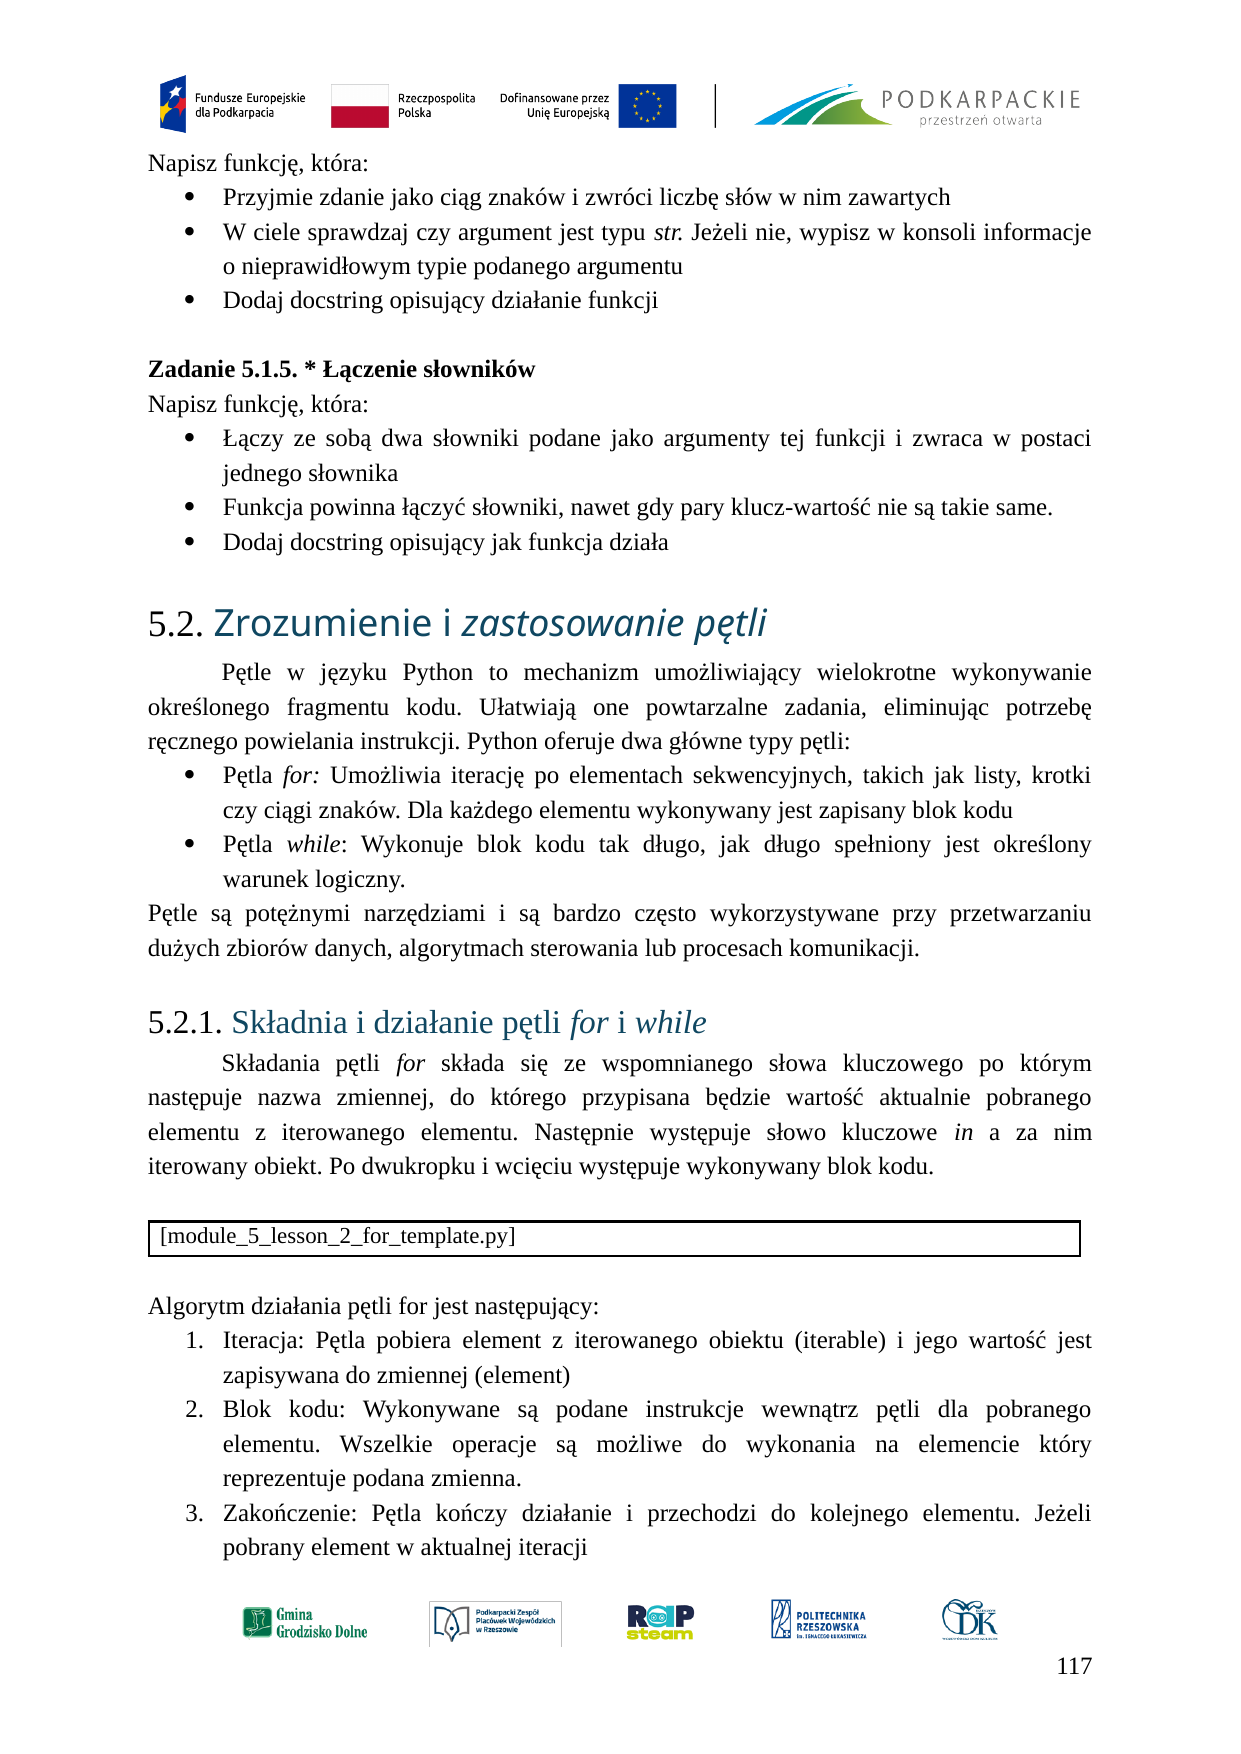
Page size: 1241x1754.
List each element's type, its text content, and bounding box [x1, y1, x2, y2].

list Łączy ze sobą dwa słowniki podane jako argumenty tej funkcji i zwraca w postaci jednego słownika [185, 423, 1092, 487]
list Zakończenie: Pętla kończy działanie i przechodzi do kolejnego elementu. Jeżeli pobrany element w aktualnej iteracji [185, 1498, 1092, 1561]
text Algorytm działania pętli for jest następujący: [148, 1291, 1092, 1320]
text Napisz funkcję, która: [148, 148, 1092, 176]
list Przyjmie zdanie jako ciąg znaków i zwróci liczbę słów w nim zawartych [185, 182, 1092, 211]
text Pętle są potężnymi narzędziami i są bardzo często wykorzystywane przy przetwarzaniu dużych zbiorów danych, algorytmach sterowania lub procesach komunikacji. [148, 898, 1092, 962]
list Dodaj docstring opisujący działanie funkcji [185, 286, 1092, 314]
list Pętla while: Wykonuje blok kodu tak długo, jak długo spełniony jest określony warunek logiczny. [185, 829, 1092, 893]
list Pętla for: Umożliwia iterację po elementach sekwencyjnych, takich jak listy, krotki czy ciągi znaków. Dla każdego elementu wykonywany jest zapisany blok kodu [185, 761, 1092, 824]
subtitle Zrozumienie i zastosowanie pętli [148, 596, 1092, 647]
text Składania pętli for składa się ze wspomnianego słowa kluczowego po którym następuje nazwa zmiennej, do którego przypisana będzie wartość aktualnie pobranego elementu z iterowanego elementu. Następnie występuje słowo kluczowe in a za nim iterowany obiekt. Po dwukropku i wcięciu występuje wykonywany blok kodu. [148, 1048, 1092, 1180]
text Pętle w języku Python to mechanizm umożliwiający wielokrotne wykonywanie określonego fragmentu kodu. Ułatwiają one powtarzalne zadania, eliminując potrzebę ręcznego powielania instrukcji. Python oferuje dwa główne typy pętli: [148, 657, 1092, 755]
list Dodaj docstring opisujący jak funkcja działa [185, 527, 1092, 556]
table_header [module_5_lesson_2_for_template.py] [150, 1223, 1079, 1254]
subtitle Składnia i działanie pętli for i while [148, 1002, 1092, 1040]
text Zadanie 5.1.5. * Łączenie słowników [148, 354, 1092, 383]
picture [147, 60, 1093, 148]
list Blok kodu: Wykonywane są podane instrukcje wewnątrz pętli dla pobranego elementu. Wszelkie operacje są możliwe do wykonania na elemencie który reprezentuje podana zmienna. [185, 1394, 1092, 1492]
picture [242, 1585, 998, 1652]
list W ciele sprawdzaj czy argument jest typu str. Jeżeli nie, wypisz w konsoli informacje o nieprawidłowym typie podanego argumentu [185, 217, 1092, 280]
list Iteracja: Pętla pobiera element z iterowanego obiektu (iterable) i jego wartość jest zapisywana do zmiennej (element) [185, 1326, 1092, 1389]
list Funkcja powinna łączyć słowniki, nawet gdy pary klucz-wartość nie są takie same. [185, 492, 1092, 521]
text Napisz funkcję, która: [148, 389, 1092, 418]
